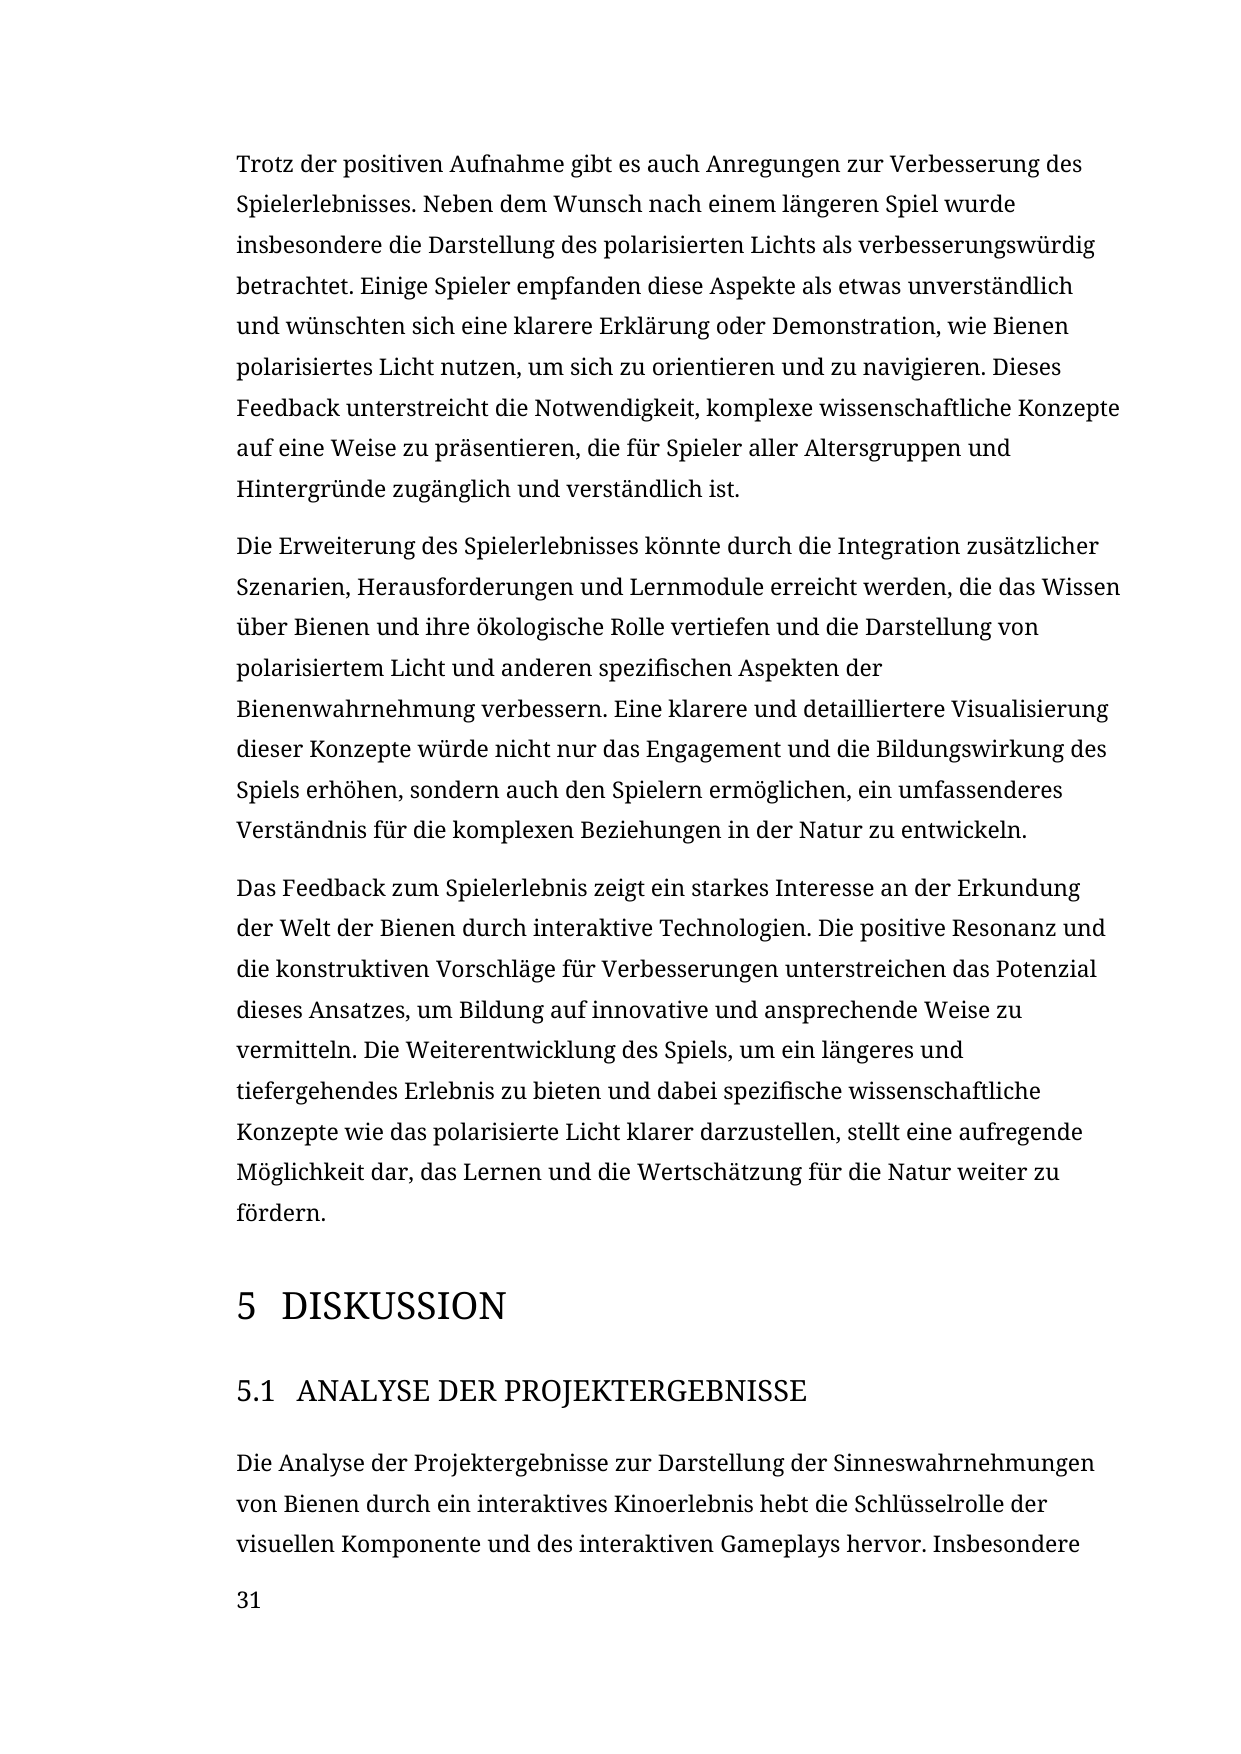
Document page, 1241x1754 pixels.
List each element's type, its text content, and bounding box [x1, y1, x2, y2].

subtitle Analyse der Projektergebnisse [236, 1370, 1122, 1410]
text Trotz der positiven Aufnahme gibt es auch Anregungen zur Verbesserung des Spielerlebnisses. Neben dem Wunsch nach einem längeren Spiel wurde insbesondere die Darstellung des polarisierten Lichts als verbesserungswürdig betrachtet. Einige Spieler empfanden diese Aspekte als etwas unverständlich und wünschten sich eine klarere Erklärung oder Demonstration, wie Bienen polarisiertes Licht nutzen, um sich zu orientieren und zu navigieren. Dieses Feedback unterstreicht die Notwendigkeit, komplexe wissenschaftliche Konzepte auf eine Weise zu präsentieren, die für Spieler aller Altersgruppen und Hintergründe zugänglich und verständlich ist. [236, 148, 1122, 504]
subtitle Diskussion [236, 1279, 1122, 1330]
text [236, 1447, 1122, 1559]
text Die Erweiterung des Spielerlebnisses könnte durch die Integration zusätzlicher Szenarien, Herausforderungen und Lernmodule erreicht werden, die das Wissen über Bienen und ihre ökologische Rolle vertiefen und die Darstellung von polarisiertem Licht und anderen spezifischen Aspekten der Bienenwahrnehmung verbessern. Eine klarere und detailliertere Visualisierung dieser Konzepte würde nicht nur das Engagement und die Bildungswirkung des Spiels erhöhen, sondern auch den Spielern ermöglichen, ein umfassenderes Verständnis für die komplexen Beziehungen in der Natur zu entwickeln. [236, 530, 1122, 846]
text Das Feedback zum Spielerlebnis zeigt ein starkes Interesse an der Erkundung der Welt der Bienen durch interaktive Technologien. Die positive Resonanz und die konstruktiven Vorschläge für Verbesserungen unterstreichen das Potenzial dieses Ansatzes, um Bildung auf innovative und ansprechende Weise zu vermitteln. Die Weiterentwicklung des Spiels, um ein längeres und tiefergehendes Erlebnis zu bieten und dabei spezifische wissenschaftliche Konzepte wie das polarisierte Licht klarer darzustellen, stellt eine aufregende Möglichkeit dar, das Lernen und die Wertschätzung für die Natur weiter zu fördern. [236, 872, 1122, 1228]
